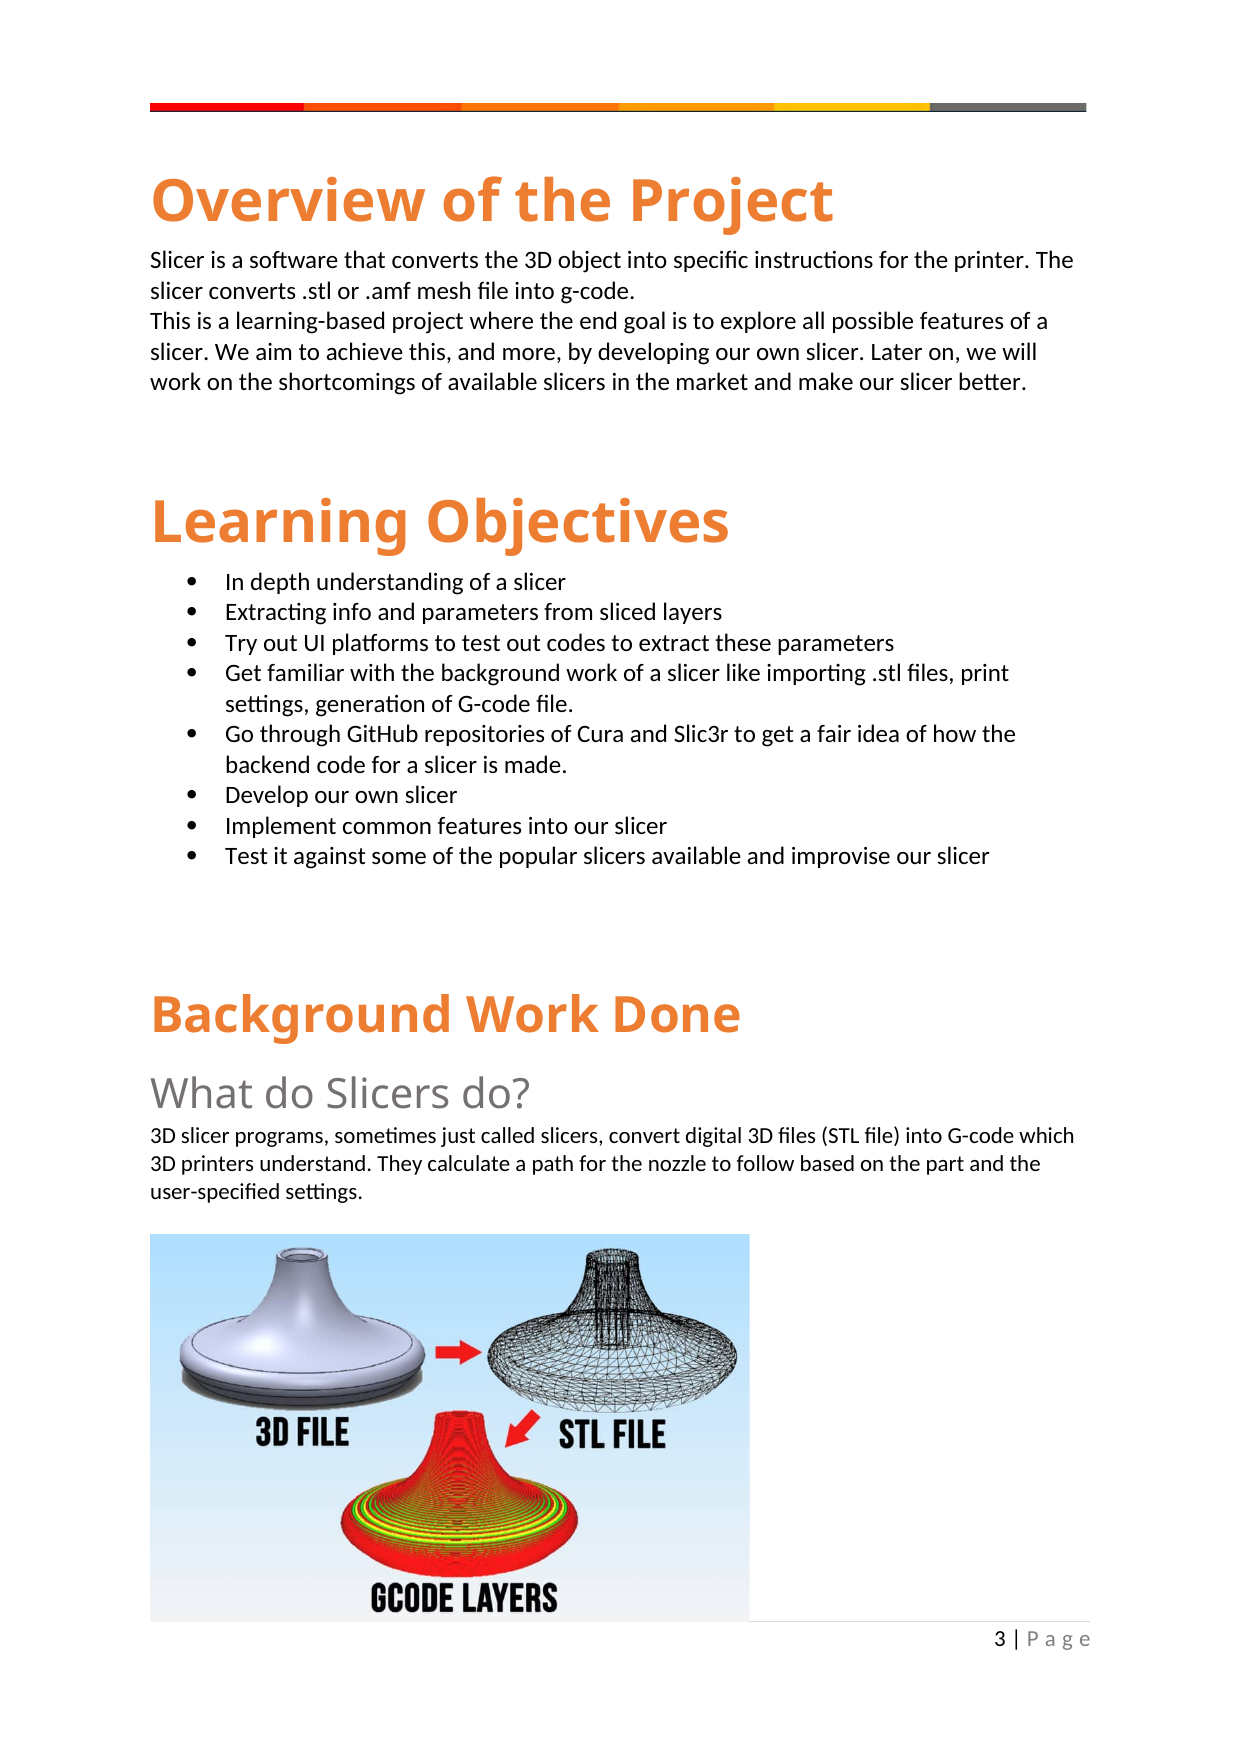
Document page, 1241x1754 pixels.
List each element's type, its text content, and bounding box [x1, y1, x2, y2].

list Try out UI platforms to test out codes to extract these parameters [187, 627, 1090, 657]
list Develop our own slicer [187, 779, 1090, 810]
picture [150, 1234, 750, 1622]
list Test it against some of the popular slicers available and improvise our slicer [187, 841, 1090, 871]
list Get familiar with the background work of a slicer like importing .stl files, print settings, generation of G-code file. [187, 657, 1090, 718]
text This is a learning-based project where the end goal is to explore all possible features of a slicer. We aim to achieve this, and more, by developing our own slicer. Later on, we will work on the shortcomings of available slicers in the market and make our slicer better. [150, 306, 1090, 397]
subtitle Learning Objectives [150, 480, 1090, 559]
list Implement common features into our slicer [187, 810, 1090, 841]
text Slicer is a software that converts the 3D object into specific instructions for the printer. The slicer converts .stl or .amf mesh file into g-code. [150, 244, 1090, 306]
list Go through GitHub repositories of Cura and Slic3r to get a fair idea of how the backend code for a slicer is made. [187, 718, 1090, 779]
picture [150, 103, 1087, 112]
list Extracting info and parameters from sliced layers [187, 596, 1090, 627]
subtitle Overview of the Project [150, 159, 1090, 238]
text 3D slicer programs, sometimes just called slicers, convert digital 3D files (STL file) into G-code which 3D printers understand. They calculate a path for the nozzle to follow based on the part and the user-specified settings. [150, 1121, 1090, 1205]
subtitle What do Slicers do? [150, 1064, 1090, 1121]
list In depth understanding of a slicer [187, 566, 1090, 596]
text Background Work Done [150, 979, 1090, 1047]
